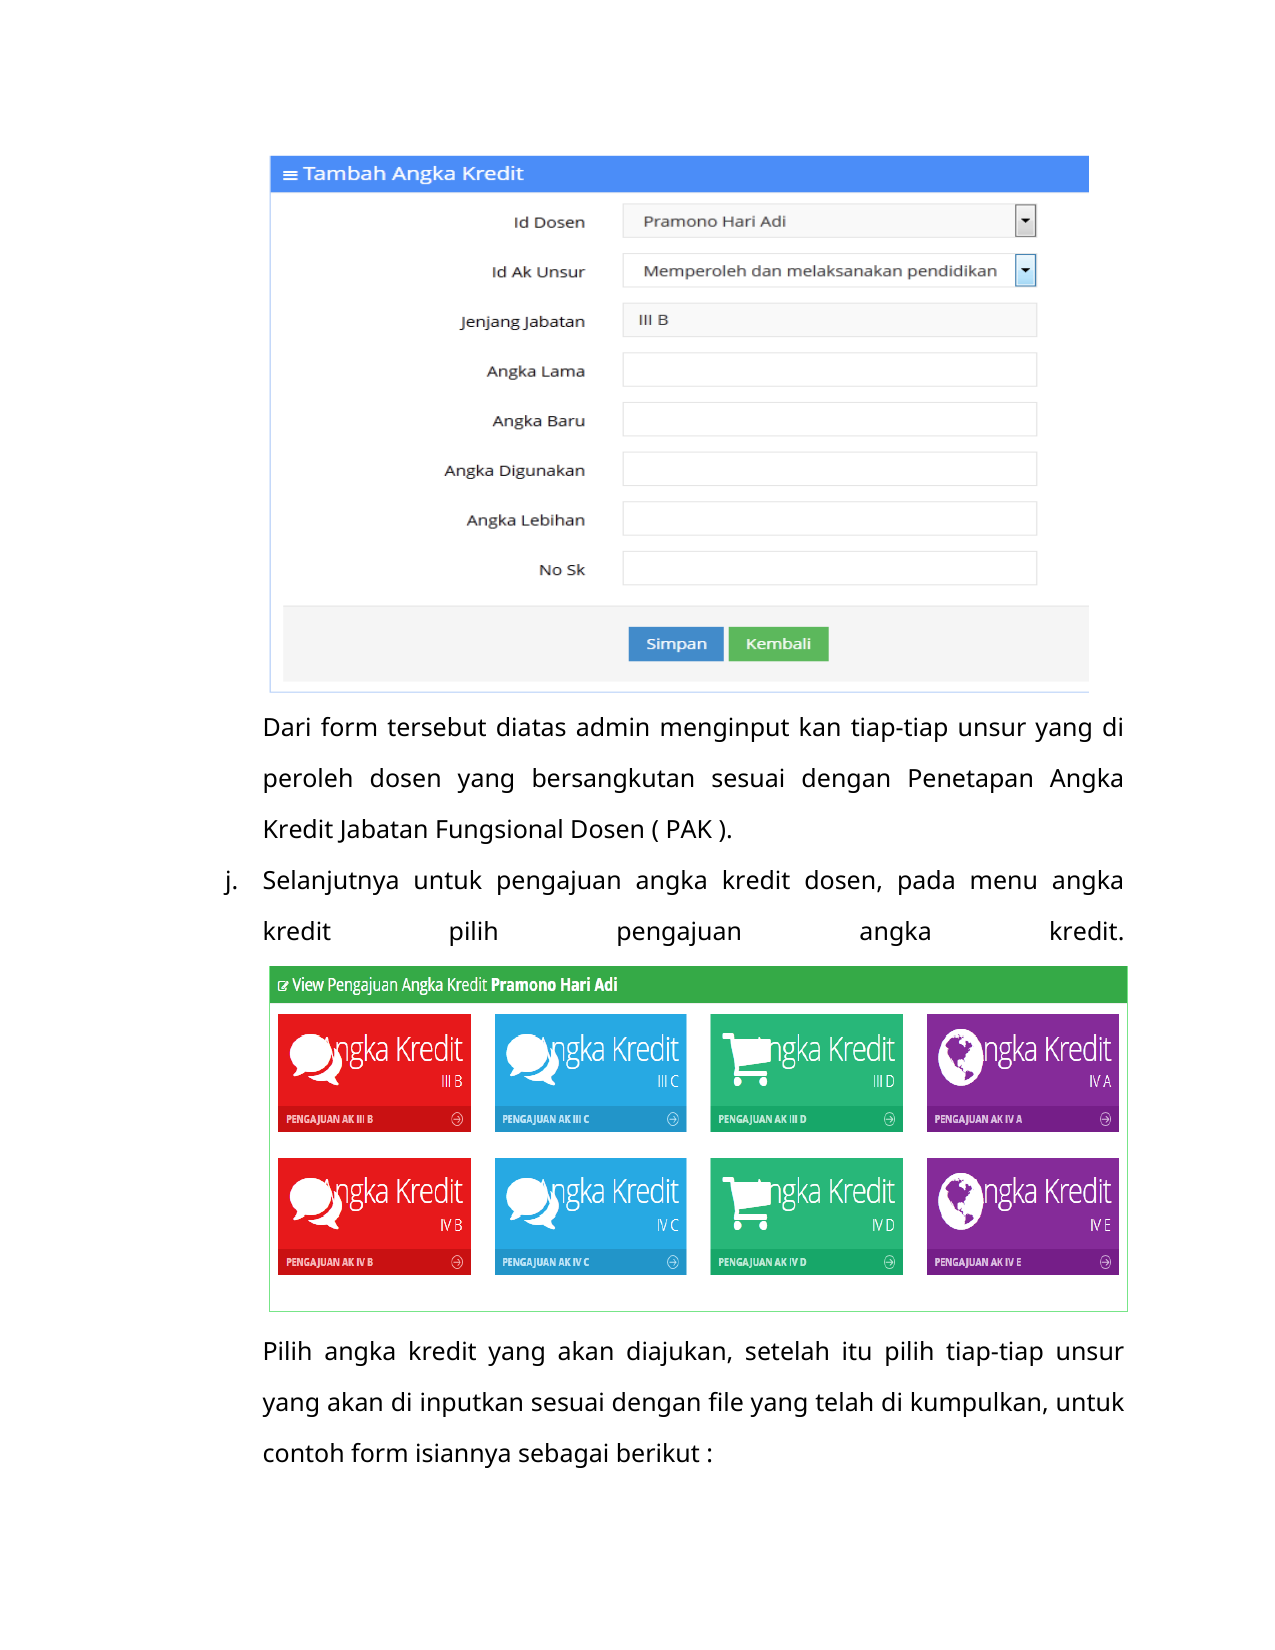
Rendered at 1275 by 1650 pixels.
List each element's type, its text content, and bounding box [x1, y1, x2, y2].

picture [262, 962, 1140, 1320]
list Dari form tersebut diatas admin menginput kan tiap-tiap unsur yang di peroleh dosen yang bersangkutan sesuai dengan Penetapan Angka Kredit Jabatan Fungsional Dosen ( PAK ). [262, 710, 1125, 846]
list Pilih angka kredit yang akan diajukan, setelah itu pilih tiap-tiap unsur yang akan di inputkan sesuai dengan file yang telah di kumpulkan, untuk contoh form isiannya sebagai berikut : [262, 1334, 1125, 1470]
picture [262, 150, 1089, 696]
